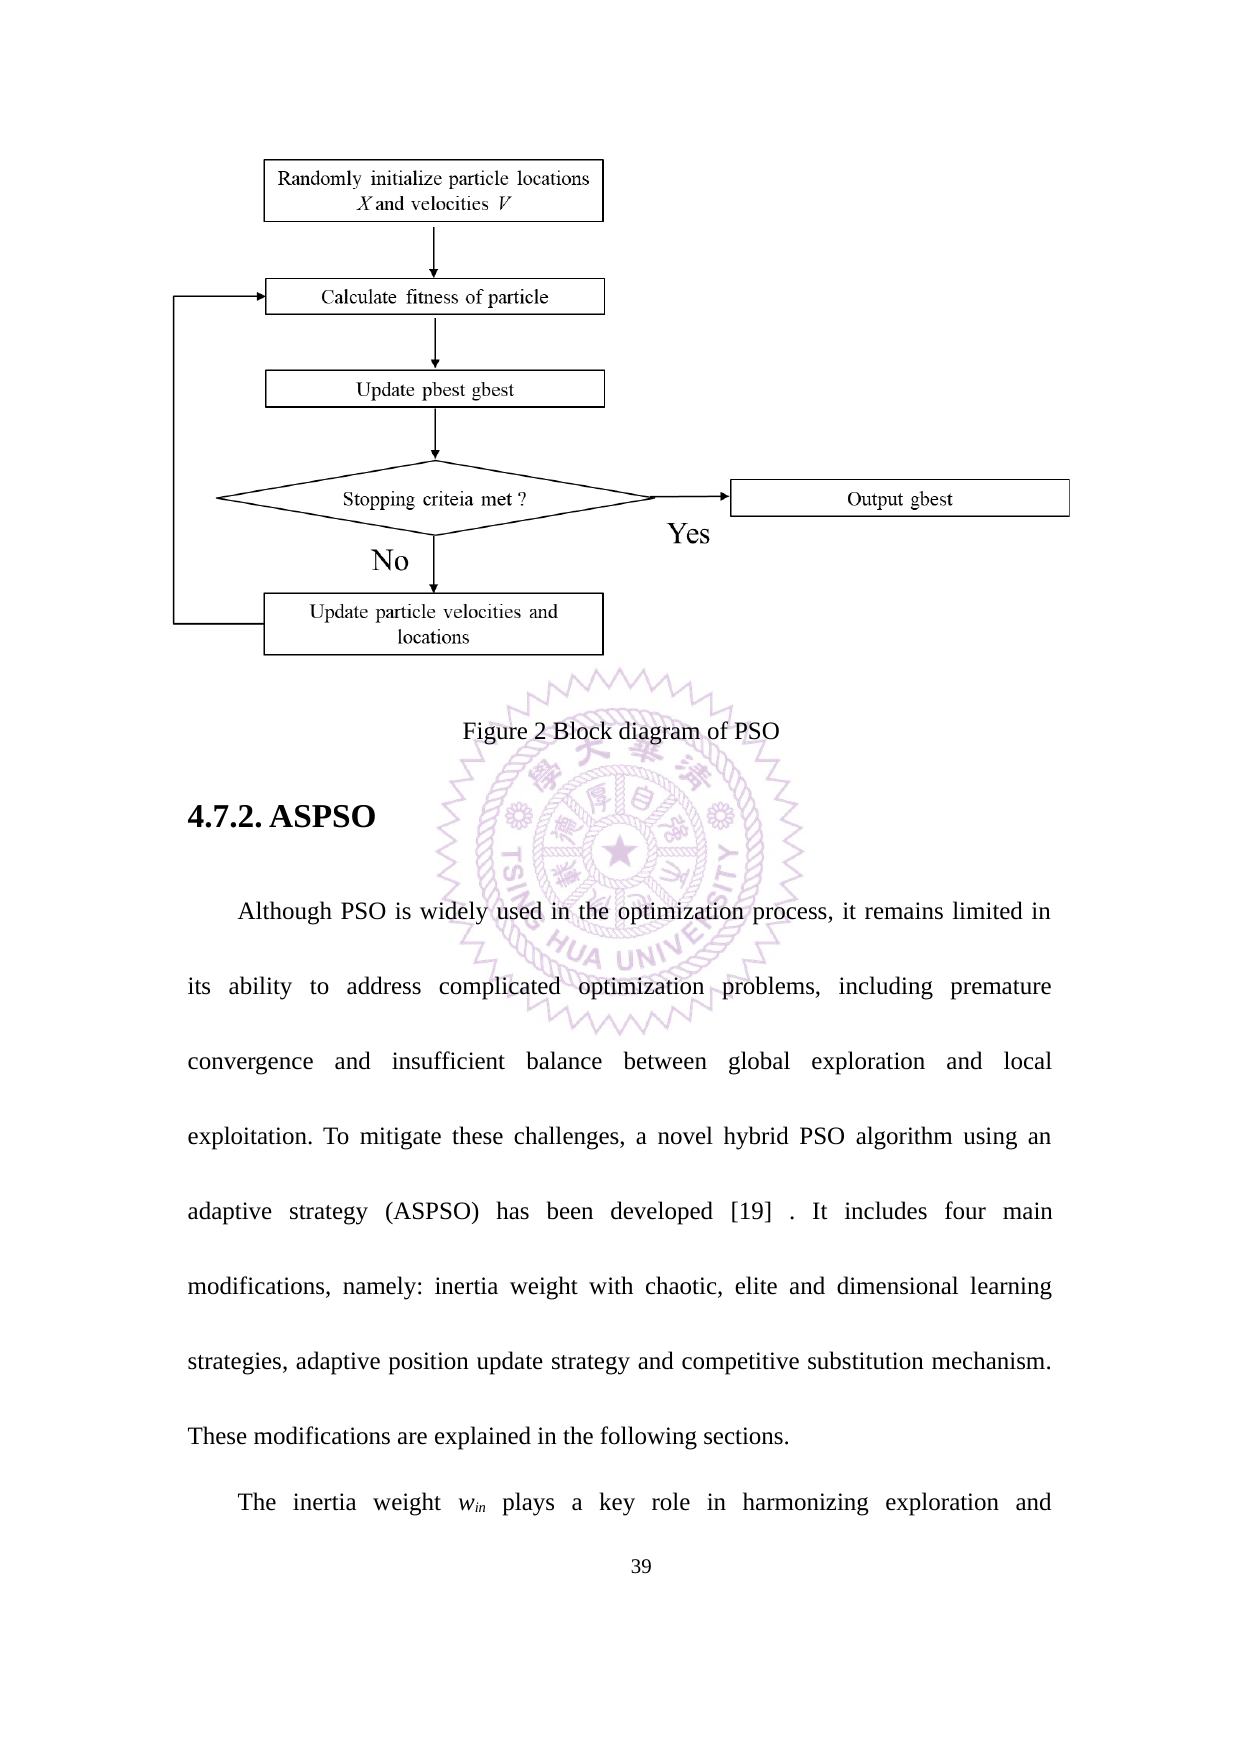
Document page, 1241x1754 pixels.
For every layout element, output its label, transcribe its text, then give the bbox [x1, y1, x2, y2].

text 4.7.2. ASPSO [187, 778, 1053, 853]
text Although PSO is widely used in the optimization process, it remains limited in its ability to address complicated optimization problems, including premature convergence and insufficient balance between global exploration and local exploitation. To mitigate these challenges, a novel hybrid PSO algorithm using an adaptive strategy (ASPSO) has been developed [19] . It includes four main modifications, namely: inertia weight with chaotic, elite and dimensional learning strategies, adaptive position update strategy and competitive substitution mechanism. These modifications are explained in the following sections. [187, 892, 1053, 1454]
table_cell Figure 2 Block diagram of PSO [101, 712, 1141, 778]
picture [423, 853, 817, 892]
table_header [101, 159, 1141, 712]
picture [172, 158, 1070, 661]
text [187, 1483, 1053, 1520]
